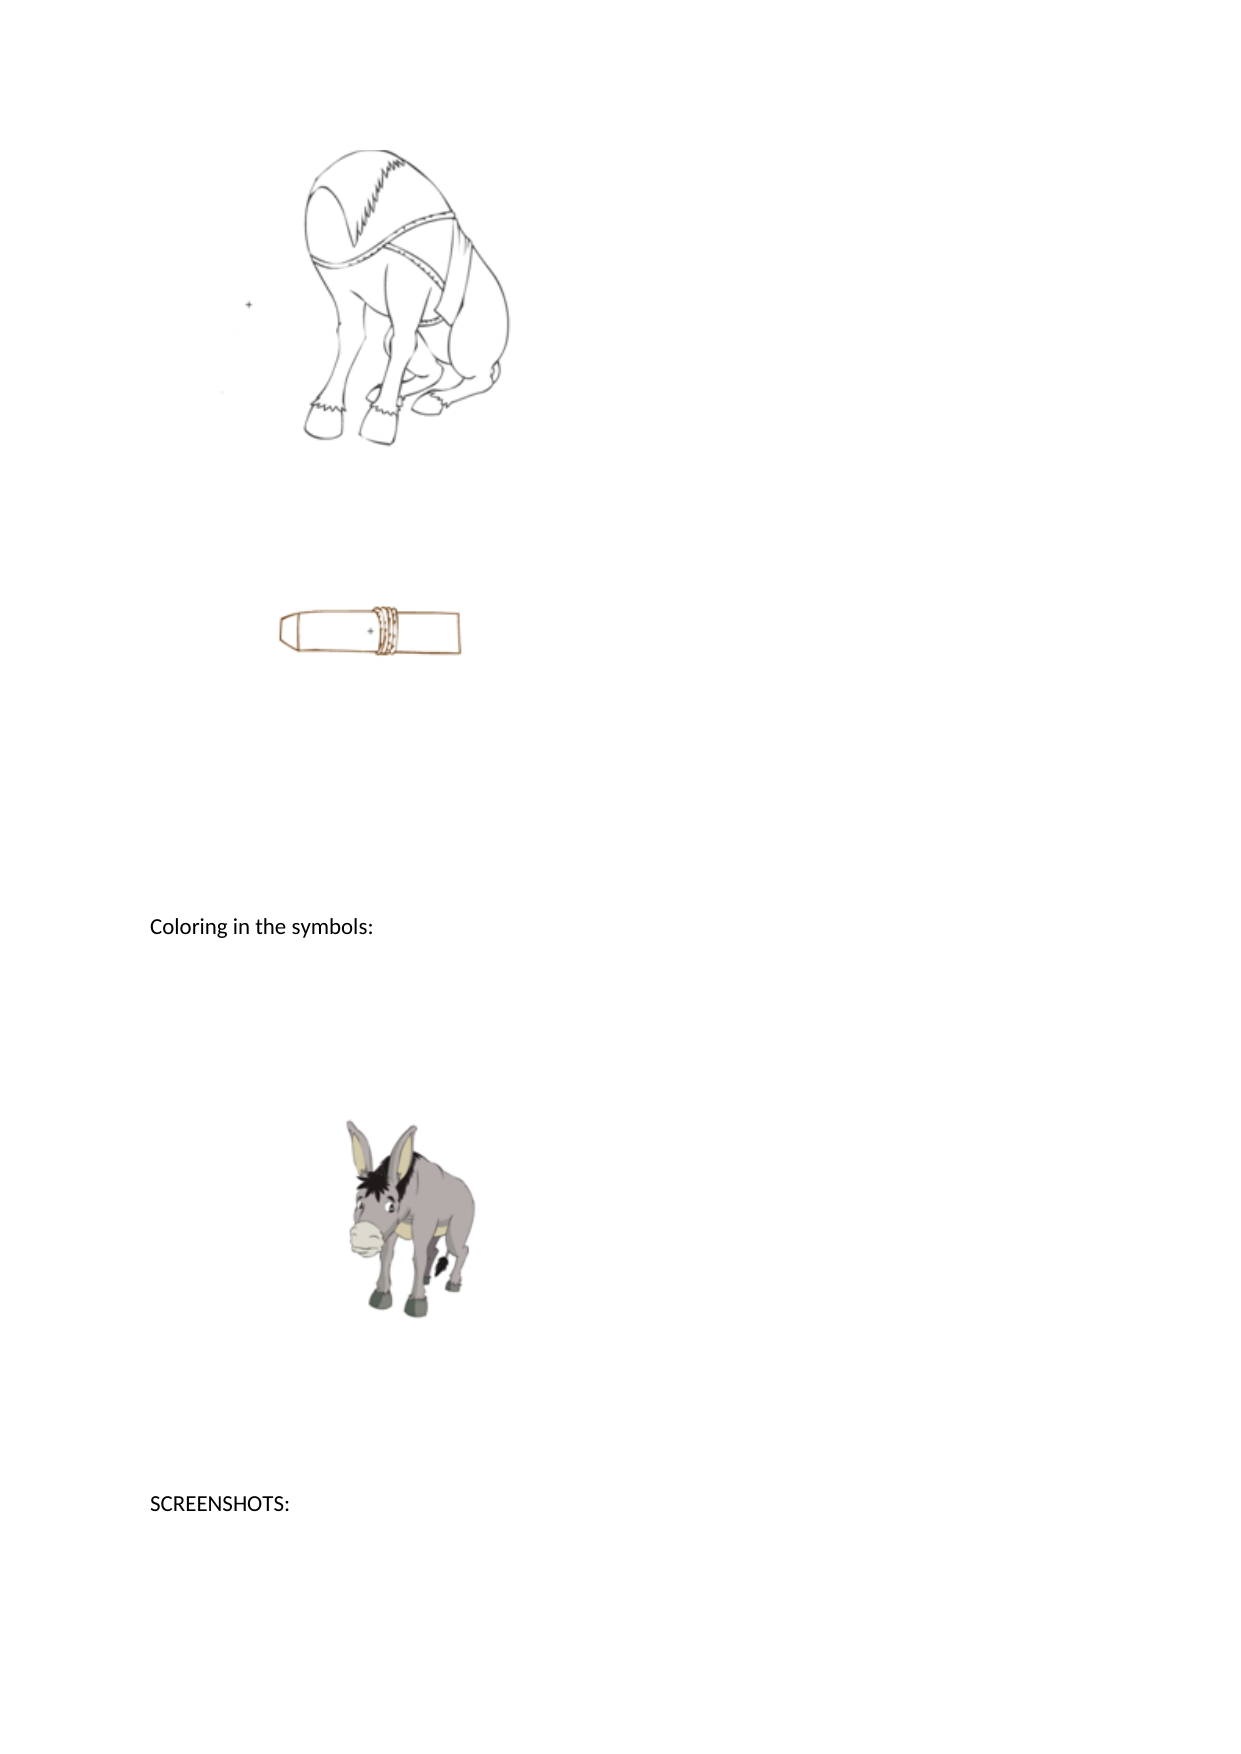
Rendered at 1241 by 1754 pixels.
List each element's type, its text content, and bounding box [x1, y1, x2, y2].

text Coloring in the symbols: [150, 912, 1090, 940]
picture [150, 1070, 677, 1358]
text SCREENSHOTS: [150, 1489, 1090, 1517]
picture [150, 150, 613, 456]
picture [150, 480, 675, 781]
